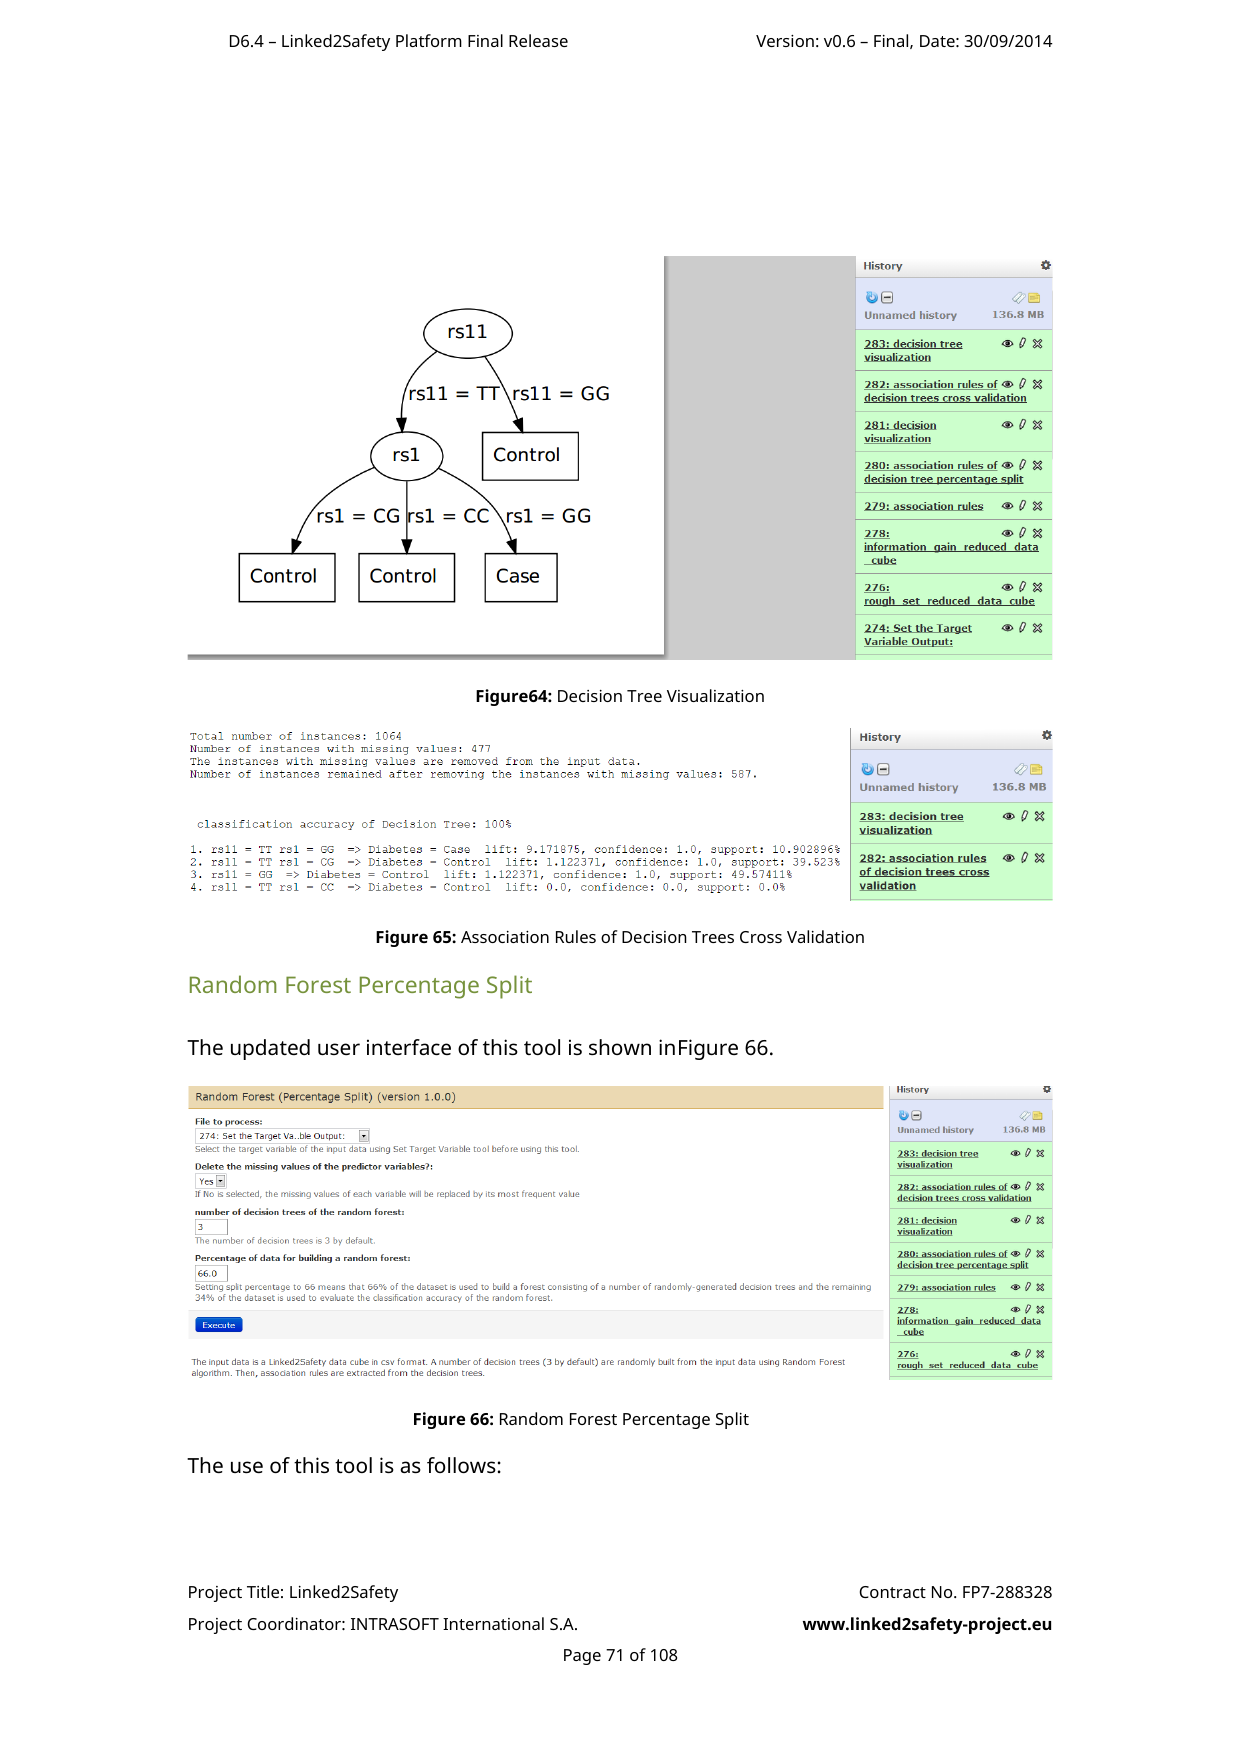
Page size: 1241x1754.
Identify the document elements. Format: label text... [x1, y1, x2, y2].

text Figure64: Decision Tree Visualization [187, 684, 1053, 707]
picture [187, 1086, 1053, 1380]
text The use of this tool is as follows: [187, 1451, 1053, 1480]
text Figure 66: Random Forest Percentage Split [337, 1408, 1053, 1431]
subtitle Random Forest Percentage Split [187, 969, 1053, 1001]
picture [187, 256, 1053, 660]
text Figure 65: Association Rules of Decision Trees Cross Validation [187, 926, 1053, 948]
text The updated user interface of this tool is shown inFigure66. [187, 1033, 1053, 1062]
picture [187, 728, 1053, 901]
